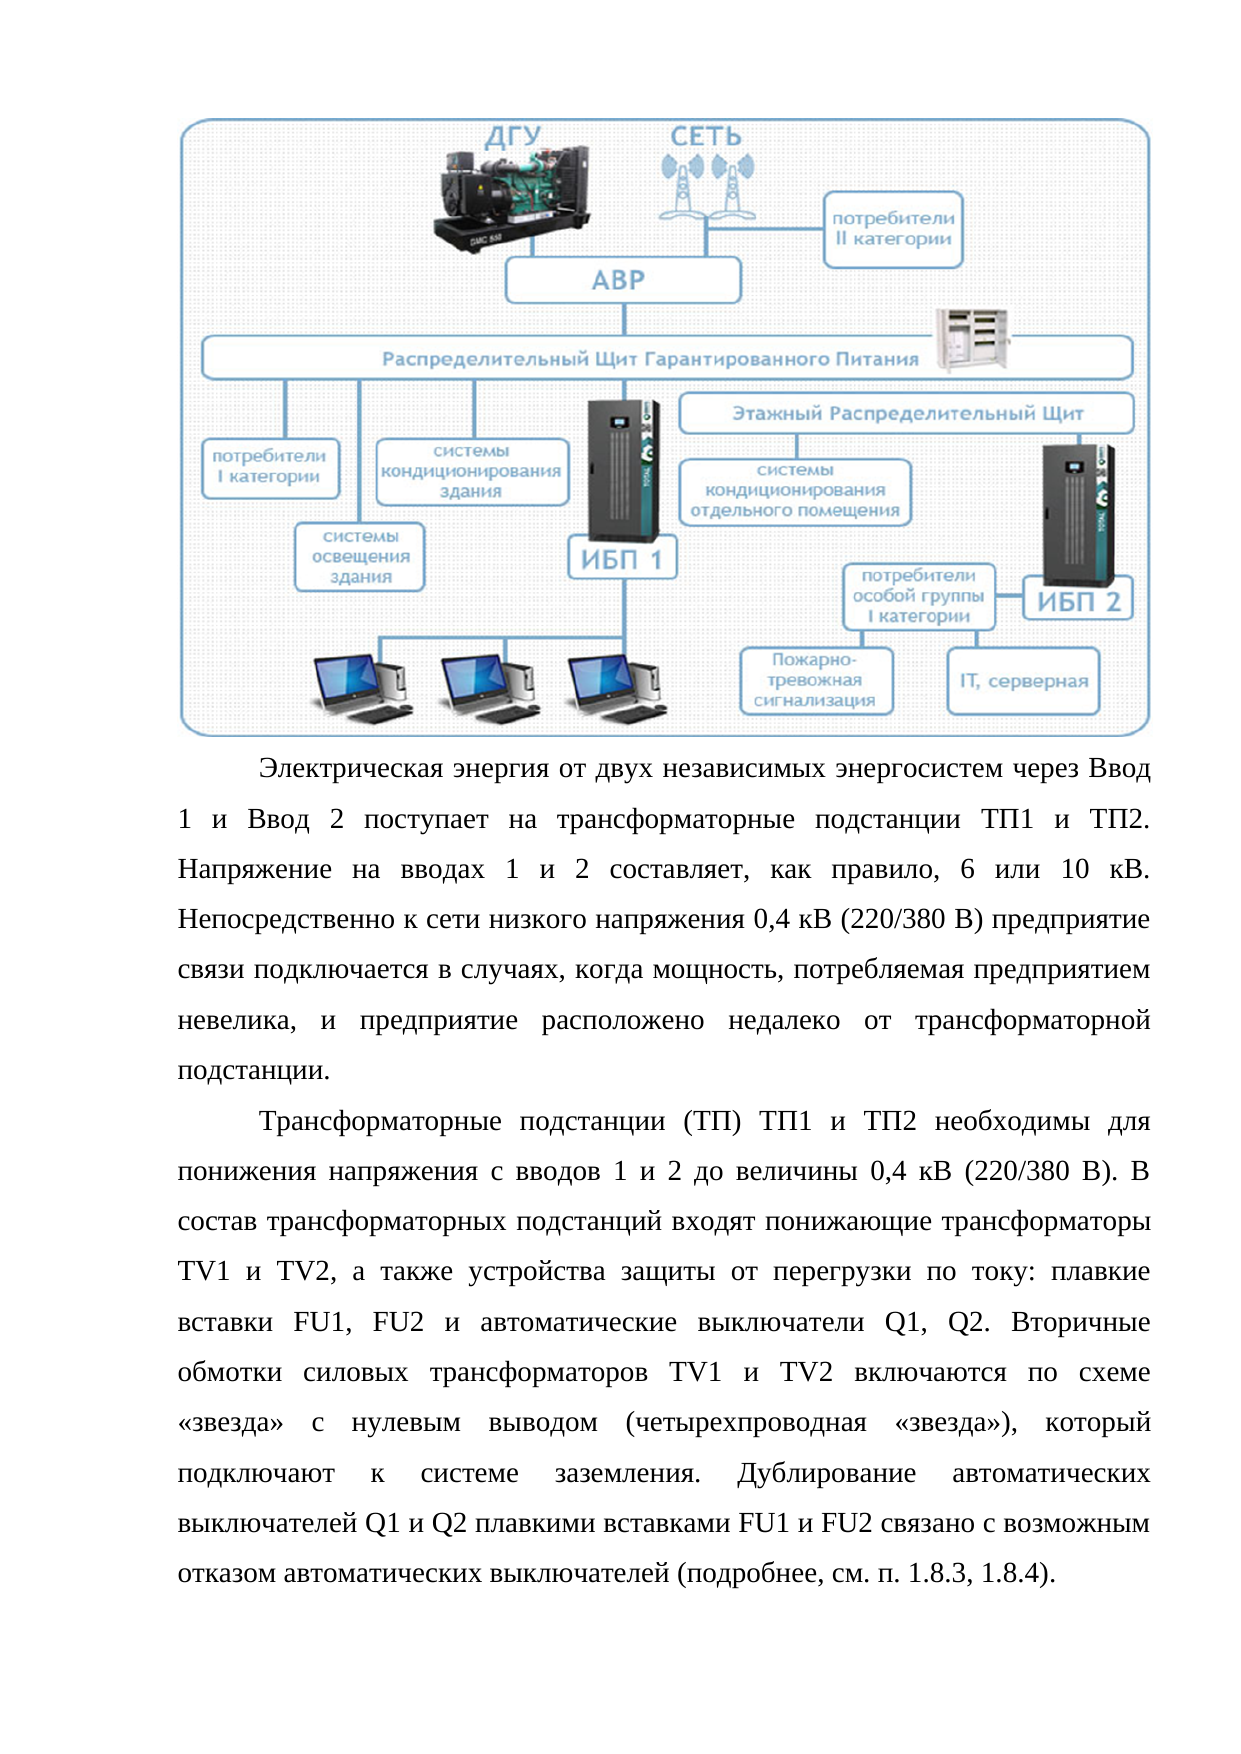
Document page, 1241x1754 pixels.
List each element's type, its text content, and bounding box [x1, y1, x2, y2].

text Электрическая энергия от двух независимых энергосистем через Ввод 1 и Ввод 2 поступает на трансформаторные подстанции ТП1 и ТП2. Напряжение на вводах 1 и 2 составляет, как правило, 6 или 10 кВ. Непосредственно к сети низкого напряжения 0,4 кВ (220/380 В) предприятие связи подключается в случаях, когда мощность, потребляемая предприятием невелика, и предприятие расположено недалеко от трансформаторной подстанции. [177, 750, 1152, 1086]
picture [177, 118, 1154, 737]
text Трансформаторные подстанции (ТП) ТП1 и ТП2 необходимы для понижения напряжения с вводов 1 и 2 до величины 0,4 кВ (220/380 В). В состав трансформаторных подстанций входят понижающие трансформаторы TV1 и TV2, а также устройства защиты от перегрузки по току: плавкие вставки FU1, FU2 и автоматические выключатели Q1, Q2. Вторичные обмотки силовых трансформаторов TV1 и TV2 включаются по схеме «звезда» с нулевым выводом (четырехпроводная «звезда»), который подключают к системе заземления. Дублирование автоматических выключателей Q1 и Q2 плавкими вставками FU1 и FU2 связано с возможным отказом автоматических выключателей (подробнее, см. п. 1.8.3, 1.8.4). [177, 1103, 1152, 1589]
